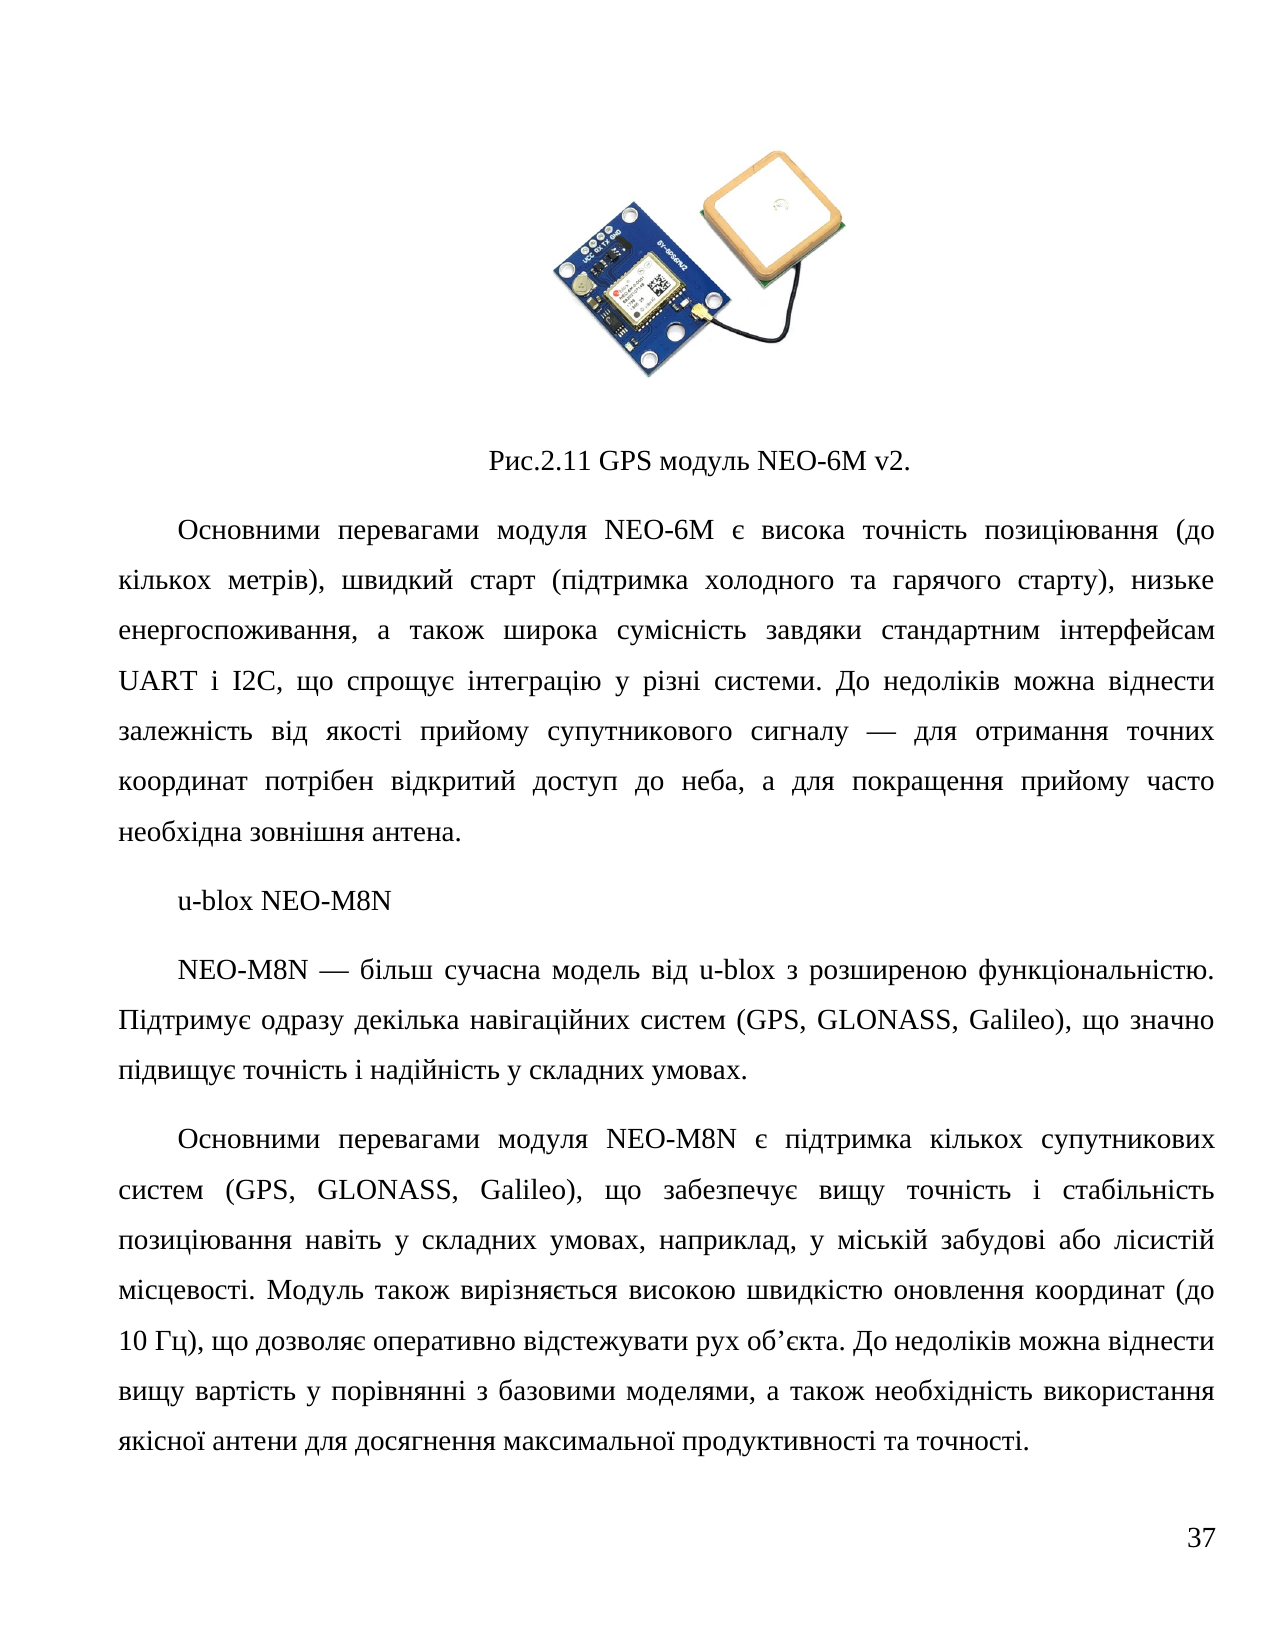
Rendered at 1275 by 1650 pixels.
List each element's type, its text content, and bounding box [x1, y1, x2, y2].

text Основними перевагами модуля NEO-M8N є підтримка кількох супутникових систем (GPS, GLONASS, Galileo), що забезпечує вищу точність і стабільність позиціювання навіть у складних умовах, наприклад, у міській забудові або лісистій місцевості. Модуль також вирізняється високою швидкістю оновлення координат (до 10 Гц), що дозволяє оперативно відстежувати рух об’єкта. До недоліків можна віднести вищу вартість у порівнянні з базовими моделями, а також необхідність використання якісної антени для досягнення максимальної продуктивності та точності. [118, 1121, 1216, 1457]
text Основними перевагами модуля NEO-6M є висока точність позиціювання (до кількох метрів), швидкий старт (підтримка холодного та гарячого старту), низьке енергоспоживання, а також широка сумісність завдяки стандартним інтерфейсам UART і I2C, що спрощує інтеграцію у різні системи. До недоліків можна віднести залежність від якості прийому супутникового сигналу — для отримання точних координат потрібен відкритий доступ до неба, а для покращення прийому часто необхідна зовнішня антена. [118, 512, 1216, 847]
text Рис.2.11 GPS модуль NEO-6M v2. [118, 443, 1216, 476]
text u-blox NEO-M8N [118, 883, 1216, 916]
picture [551, 118, 848, 414]
text NEO-M8N — більш сучасна модель від u-blox з розширеною функціональністю. Підтримує одразу декілька навігаційних систем (GPS, GLONASS, Galileo), що значно підвищує точність і надійність у складних умовах. [118, 952, 1216, 1086]
